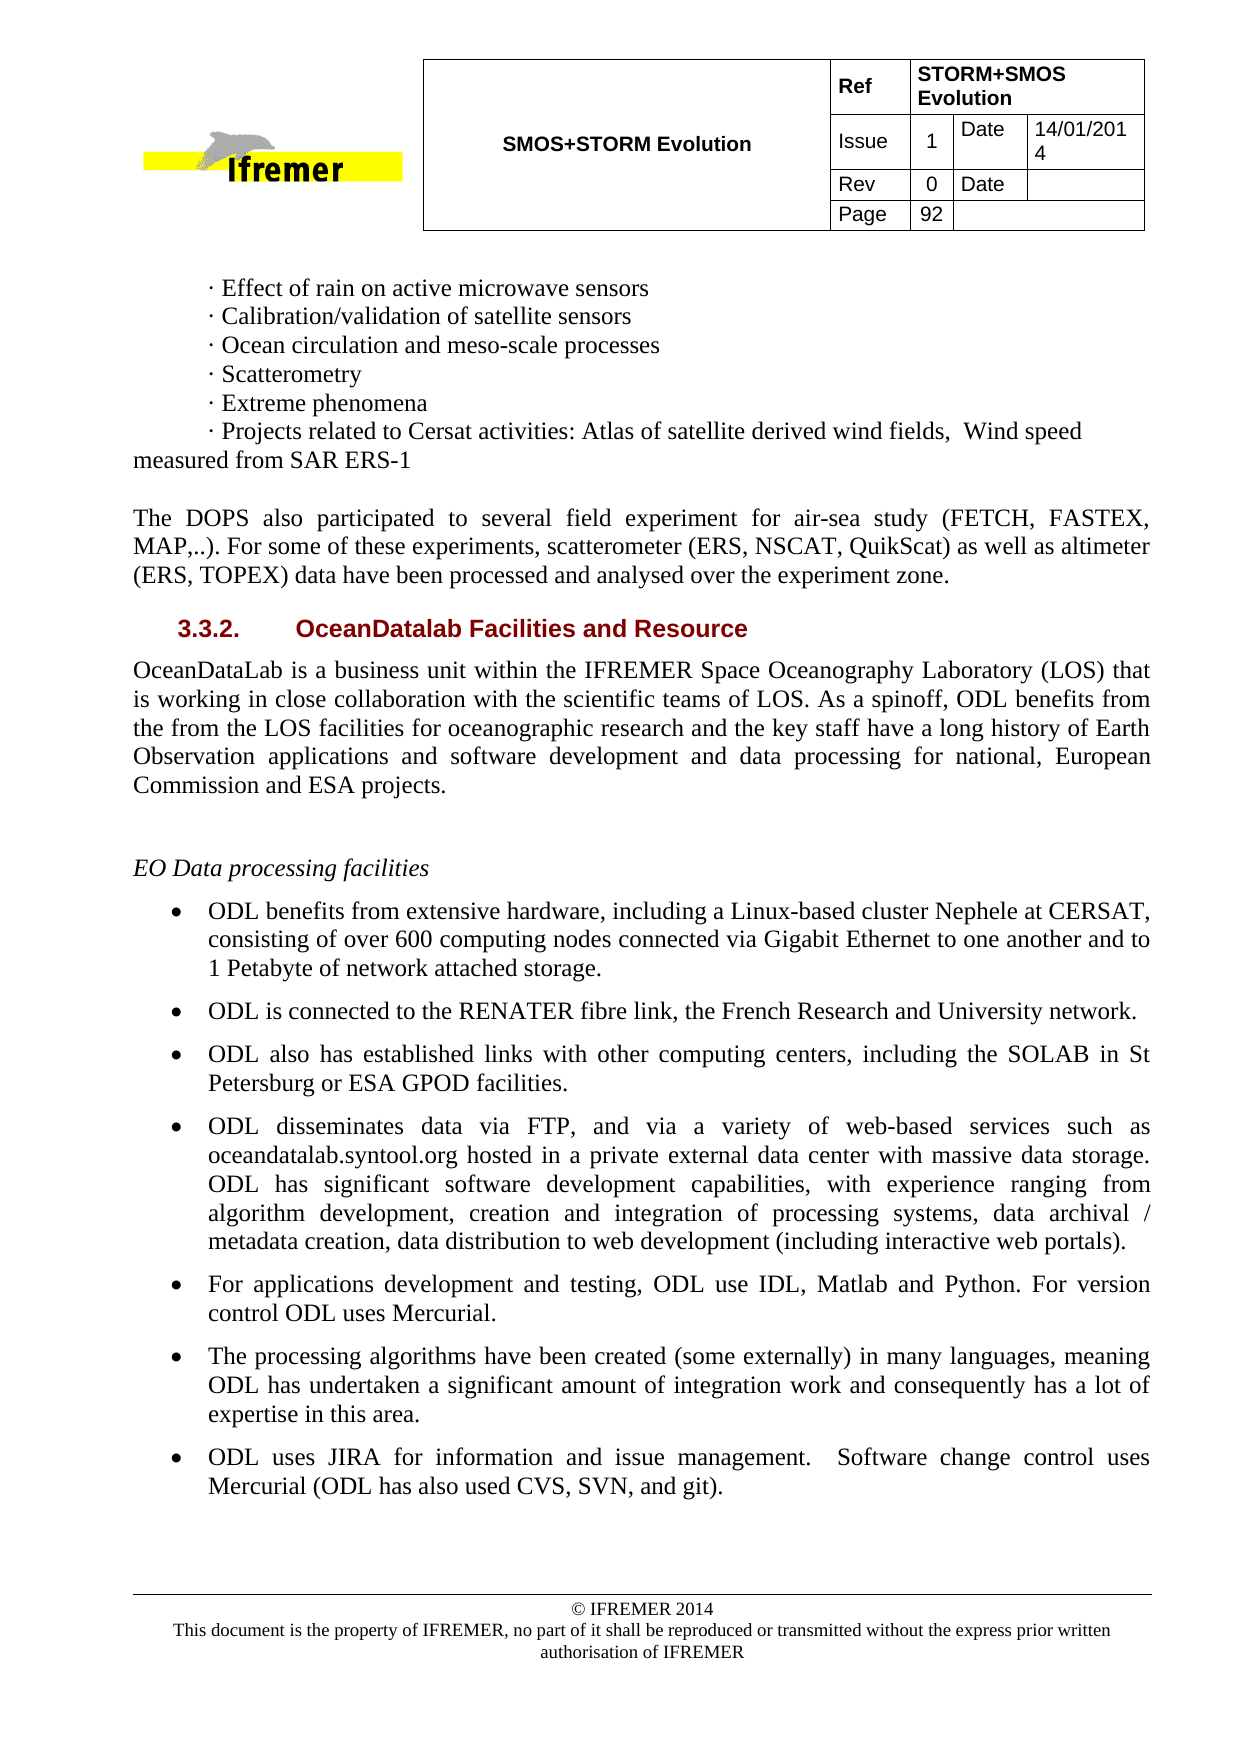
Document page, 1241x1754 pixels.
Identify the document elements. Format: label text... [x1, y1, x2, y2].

text · Ocean circulation and meso-scale processes [133, 330, 1152, 359]
text · Scatterometry [133, 359, 1152, 388]
text · Extreme phenomena [133, 388, 1152, 416]
subtitle OceanDatalab Facilities and Resource [177, 614, 1152, 643]
list The processing algorithms have been created (some externally) in many languages, meaning ODL has undertaken a significant amount of integration work and consequently has a lot of expertise in this area. [170, 1339, 1152, 1428]
list ODL benefits from extensive hardware, including a Linux-based cluster Nephele at CERSAT, consisting of over 600 computing nodes connected via Gigabit Ethernet to one another and to 1 Petabyte of network attached storage. [170, 894, 1152, 982]
list For applications development and testing, ODL use IDL, Matlab and Python. For version control ODL uses Mercurial. [170, 1268, 1152, 1327]
text OceanDataLab is a business unit within the IFREMER Space Oceanography Laboratory (LOS) that is working in close collaboration with the scientific teams of LOS. As a spinoff, ODL benefits from the from the LOS facilities for oceanographic research and the key staff have a long history of Earth Observation applications and software development and data processing for national, European Commission and ESA projects. [133, 655, 1152, 799]
text · Projects related to Cersat activities: Atlas of satellite derived wind fields, Wind speed measured from SAR ERS-1 [133, 416, 1152, 474]
text EO Data processing facilities [133, 853, 1152, 881]
list ODL is connected to the RENATER fibre link, the French Research and University network. [170, 994, 1152, 1025]
picture [132, 90, 416, 199]
text · Effect of rain on active microwave sensors [133, 273, 1152, 301]
list ODL disseminates data via FTP, and via a variety of web-based services such as oceandatalab.syntool.org hosted in a private external data center with massive data storage. ODL has significant software development capabilities, with experience ranging from algorithm development, creation and integration of processing systems, data archival / metadata creation, data distribution to web development (including interactive web portals). [170, 1109, 1152, 1255]
list ODL uses JIRA for information and issue management. Software change control uses Mercurial (ODL has also used CVS, SVN, and git). [170, 1440, 1152, 1499]
text The DOPS also participated to several field experiment for air-sea study (FETCH, FASTEX, MAP,..). For some of these experiments, scatterometer (ERS, NSCAT, QuikScat) as well as altimeter (ERS, TOPEX) data have been processed and analysed over the experiment zone. [133, 503, 1152, 589]
list ODL also has established links with other computing centers, including the SOLAB in St Petersburg or ESA GPOD facilities. [170, 1038, 1152, 1097]
text · Calibration/validation of satellite sensors [133, 301, 1152, 330]
